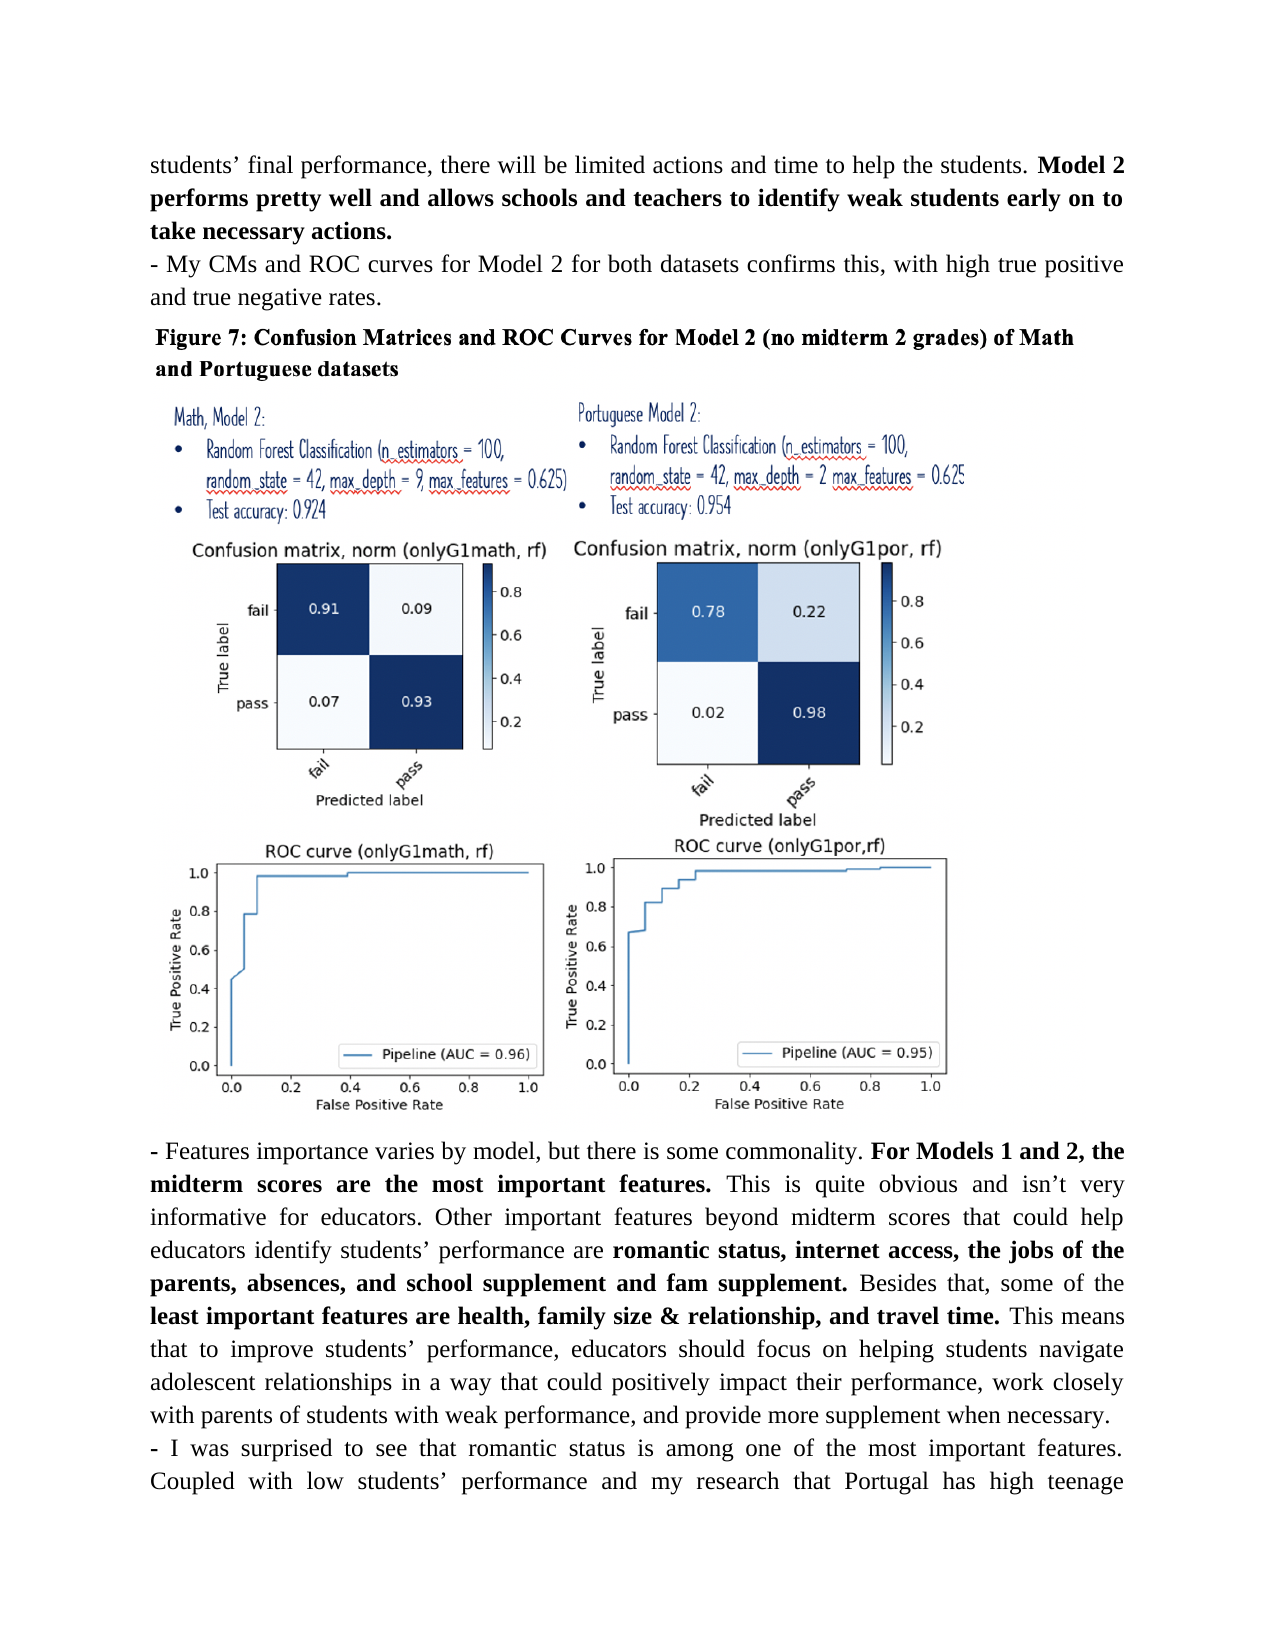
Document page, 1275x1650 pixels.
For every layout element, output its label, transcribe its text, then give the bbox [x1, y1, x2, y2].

text - Features importance varies by model, but there is some commonality. For Models 1 and 2, the midterm scores are the most important features. This is quite obvious and isn’t very informative for educators. Other important features beyond midterm scores that could help educators identify students’ performance are romantic status, internet access, the jobs of the parents, absences, and school supplement and fam supplement. Besides that, some of the least important features are health, family size & relationship, and travel time. This means that to improve students’ performance, educators should focus on helping students navigate adolescent relationships in a way that could positively impact their performance, work closely with parents of students with weak performance, and provide more supplement when necessary. [150, 1136, 1125, 1429]
text - My CMs and ROC curves for Model 2 for both datasets confirms this, with high true positive and true negative rates. [150, 249, 1125, 311]
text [150, 1433, 1125, 1495]
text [150, 150, 1125, 245]
picture [150, 315, 1087, 1132]
